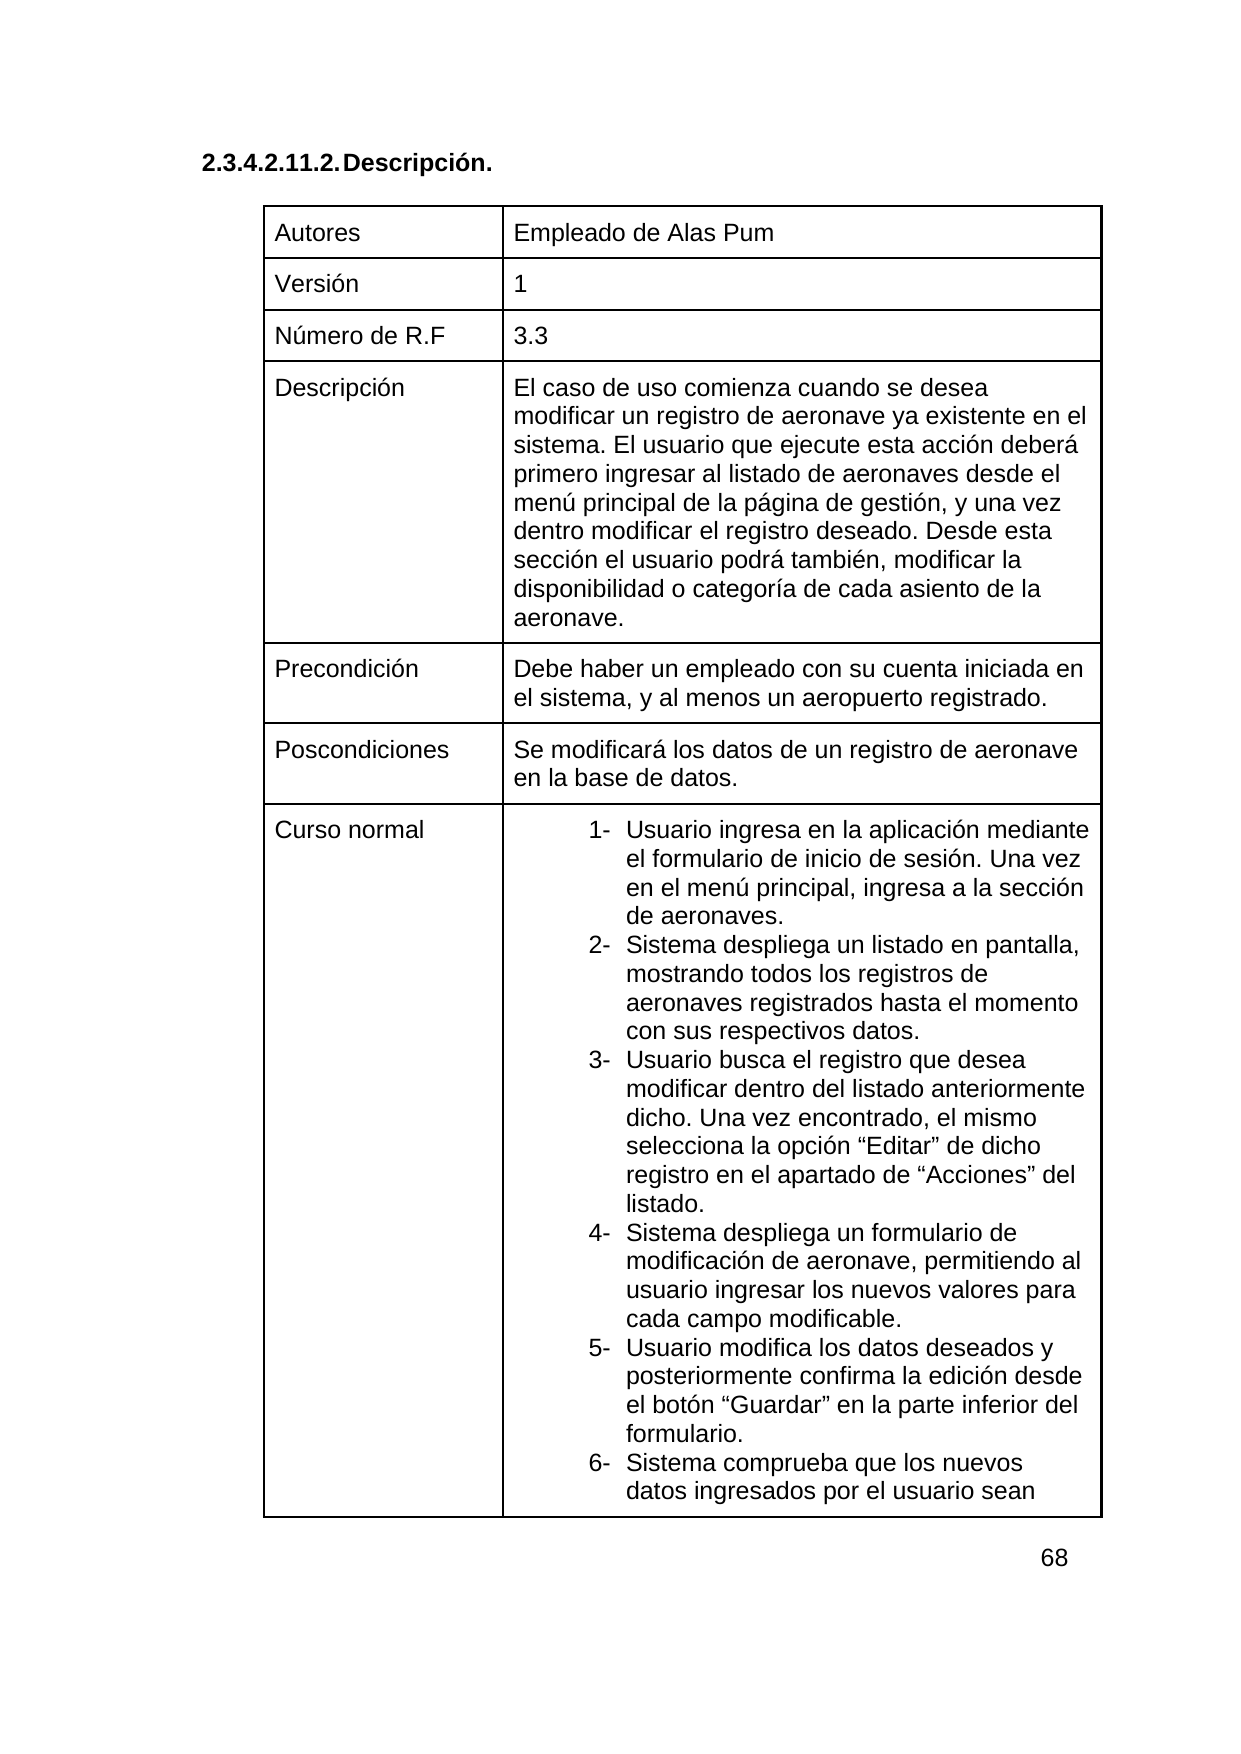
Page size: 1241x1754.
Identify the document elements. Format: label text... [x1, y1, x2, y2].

table_cell 1 [504, 259, 1100, 308]
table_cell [504, 805, 1100, 1516]
list Descripción. [341, 148, 1092, 176]
table_cell Curso normal [265, 805, 502, 1516]
table_header Autores [265, 207, 502, 257]
table_cell Versión [265, 259, 502, 308]
table_cell Poscondiciones [265, 724, 502, 803]
table_cell El caso de uso comienza cuando se desea modificar un registro de aeronave ya existente en el sistema. El usuario que ejecute esta acción deberá primero ingresar al listado de aeronaves desde el menú principal de la página de gestión, y una vez dentro modificar el registro deseado. Desde esta sección el usuario podrá también, modificar la disponibilidad o categoría de cada asiento de la aeronave. [504, 362, 1100, 642]
table_header Empleado de Alas Pum [504, 207, 1100, 257]
table_cell Debe haber un empleado con su cuenta iniciada en el sistema, y al menos un aeropuerto registrado. [504, 644, 1100, 722]
table_cell Precondición [265, 644, 502, 722]
table_cell Se modificará los datos de un registro de aeronave en la base de datos. [504, 724, 1100, 803]
table_cell 3.3 [504, 311, 1100, 360]
table_cell Descripción [265, 362, 502, 642]
table_cell Número de R.F [265, 311, 502, 360]
